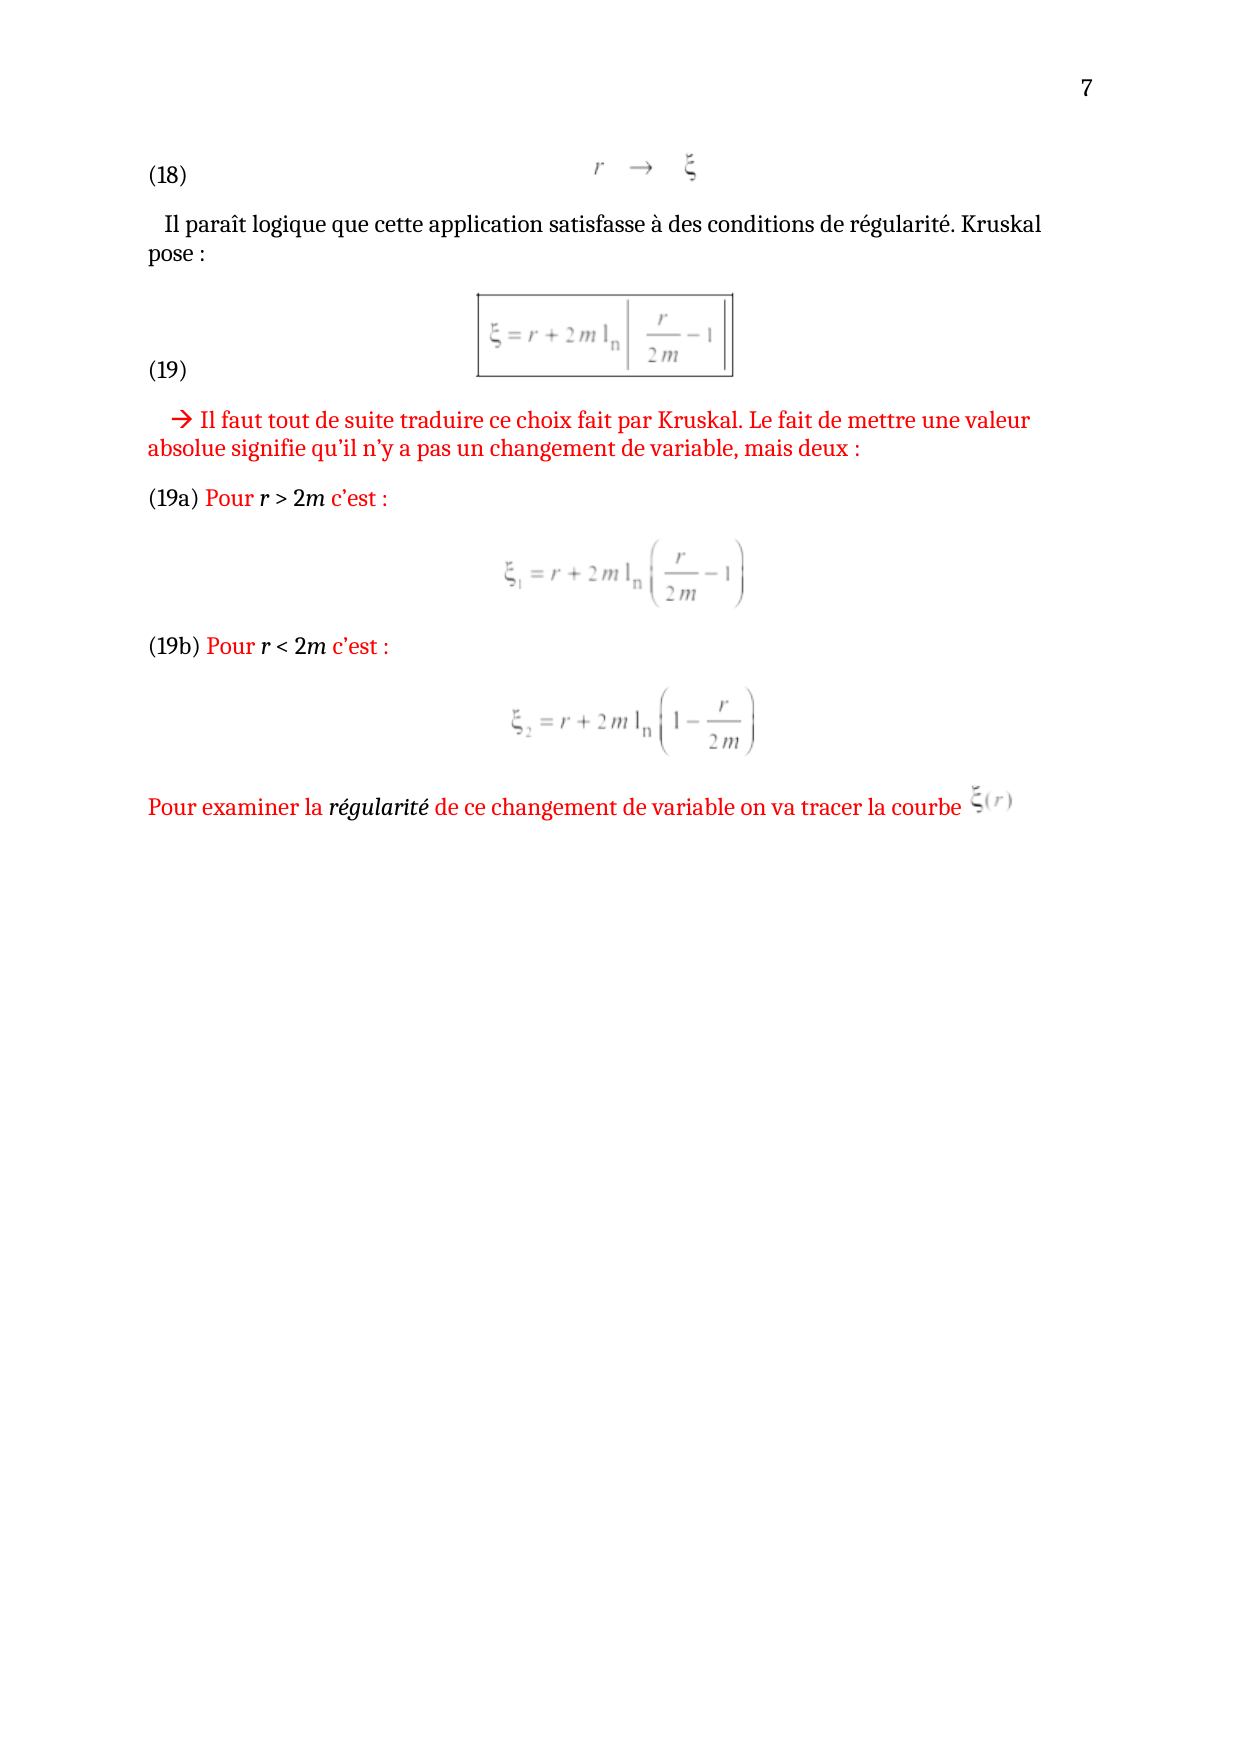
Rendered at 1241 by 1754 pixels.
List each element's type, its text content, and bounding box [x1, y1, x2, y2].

text (19) [148, 289, 1093, 385]
text (19a) Pour r > 2m c’est : [148, 484, 1093, 513]
text Il paraît logique que cette application satisfasse à des conditions de régularité. Kruskal pose : [148, 210, 1093, 268]
text (19b) Pour r < 2m c’est : [148, 632, 1093, 661]
text Pour examiner la régularité de ce changement de variable on va tracer la courbe [148, 780, 1093, 822]
text Il faut tout de suite traduire ce choix fait par Kruskal. Le fait de mettre une valeur absolue signifie qu’il n’y a pas un changement de variable, mais deux : [148, 406, 1093, 463]
text (18) [148, 148, 1093, 189]
